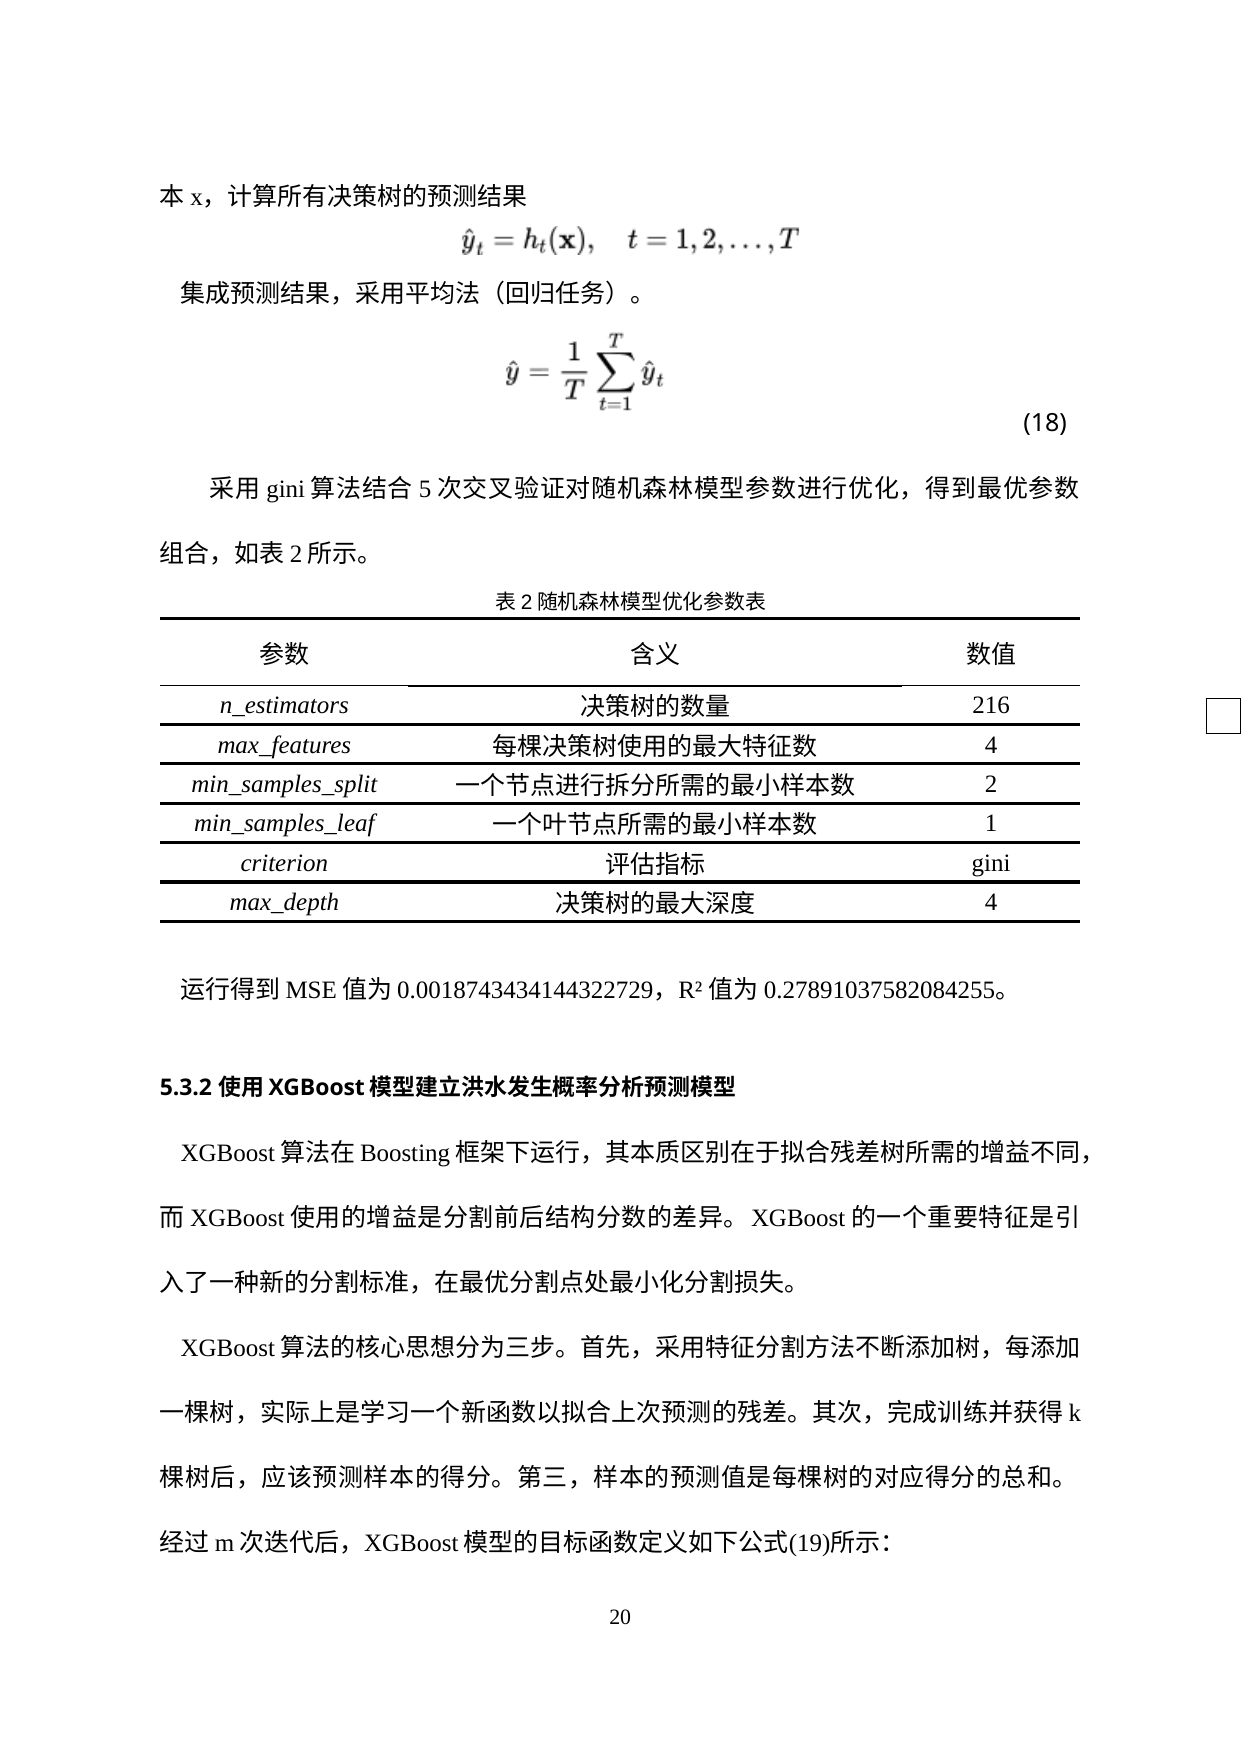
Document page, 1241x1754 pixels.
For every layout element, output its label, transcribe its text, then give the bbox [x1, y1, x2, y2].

table_cell 4 [902, 884, 1080, 920]
table_cell criterion [160, 844, 408, 880]
table_cell gini [902, 844, 1080, 880]
table_cell 一个叶节点所需的最小样本数 [408, 805, 902, 841]
table_cell max_features [160, 726, 408, 762]
table_cell 2 [902, 765, 1080, 802]
table_cell min_samples_split [160, 765, 408, 802]
table_cell 评估指标 [408, 844, 902, 880]
table_cell 4 [902, 726, 1080, 762]
picture [506, 331, 666, 415]
text 运行得到MSE值为0.0018743434144322729，R² 值为0.27891037582084255。 [159, 955, 1081, 1020]
table_header [160, 324, 962, 454]
text 采用gini算法结合5次交叉验证对随机森林模型参数进行优化，得到最优参数组合，如表2所示。 [159, 454, 1081, 584]
table_header 含义 [408, 620, 902, 685]
table_cell 每棵决策树使用的最大特征数 [408, 726, 902, 762]
table_cell n_estimators [160, 686, 408, 723]
table_cell 1 [902, 805, 1080, 841]
picture [461, 226, 800, 255]
table_header (18) [962, 324, 1103, 454]
table_cell 决策树的最大深度 [408, 884, 902, 920]
table_header 数值 [902, 620, 1080, 685]
text 集成预测结果，采用平均法（回归任务）。 [159, 259, 1081, 324]
text XGBoost算法在Boosting框架下运行，其本质区别在于拟合残差树所需的增益不同，而XGBoost使用的增益是分割前后结构分数的差异。XGBoost的一个重要特征是引入了一种新的分割标准，在最优分割点处最小化分割损失。 [159, 1118, 1081, 1313]
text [159, 162, 1081, 227]
table_header [1207, 699, 1240, 733]
table_cell max_depth [160, 884, 408, 920]
table_cell min_samples_leaf [160, 805, 408, 841]
text 表 2 随机森林模型优化参数表 [159, 584, 1081, 617]
table_cell 一个节点进行拆分所需的最小样本数 [408, 765, 902, 802]
table_cell 决策树的数量 [408, 687, 902, 723]
subtitle 5.3.2 使用XGBoost模型建立洪水发生概率分析预测模型 [159, 1053, 1081, 1118]
text XGBoost算法的核心思想分为三步。首先，采用特征分割方法不断添加树，每添加一棵树，实际上是学习一个新函数以拟合上次预测的残差。其次，完成训练并获得k棵树后，应该预测样本的得分。第三，样本的预测值是每棵树的对应得分的总和。经过m次迭代后，XGBoost模型的目标函数定义如下公式(19)所示： [159, 1313, 1081, 1573]
table_header 参数 [160, 620, 408, 685]
table_cell 216 [902, 686, 1080, 723]
